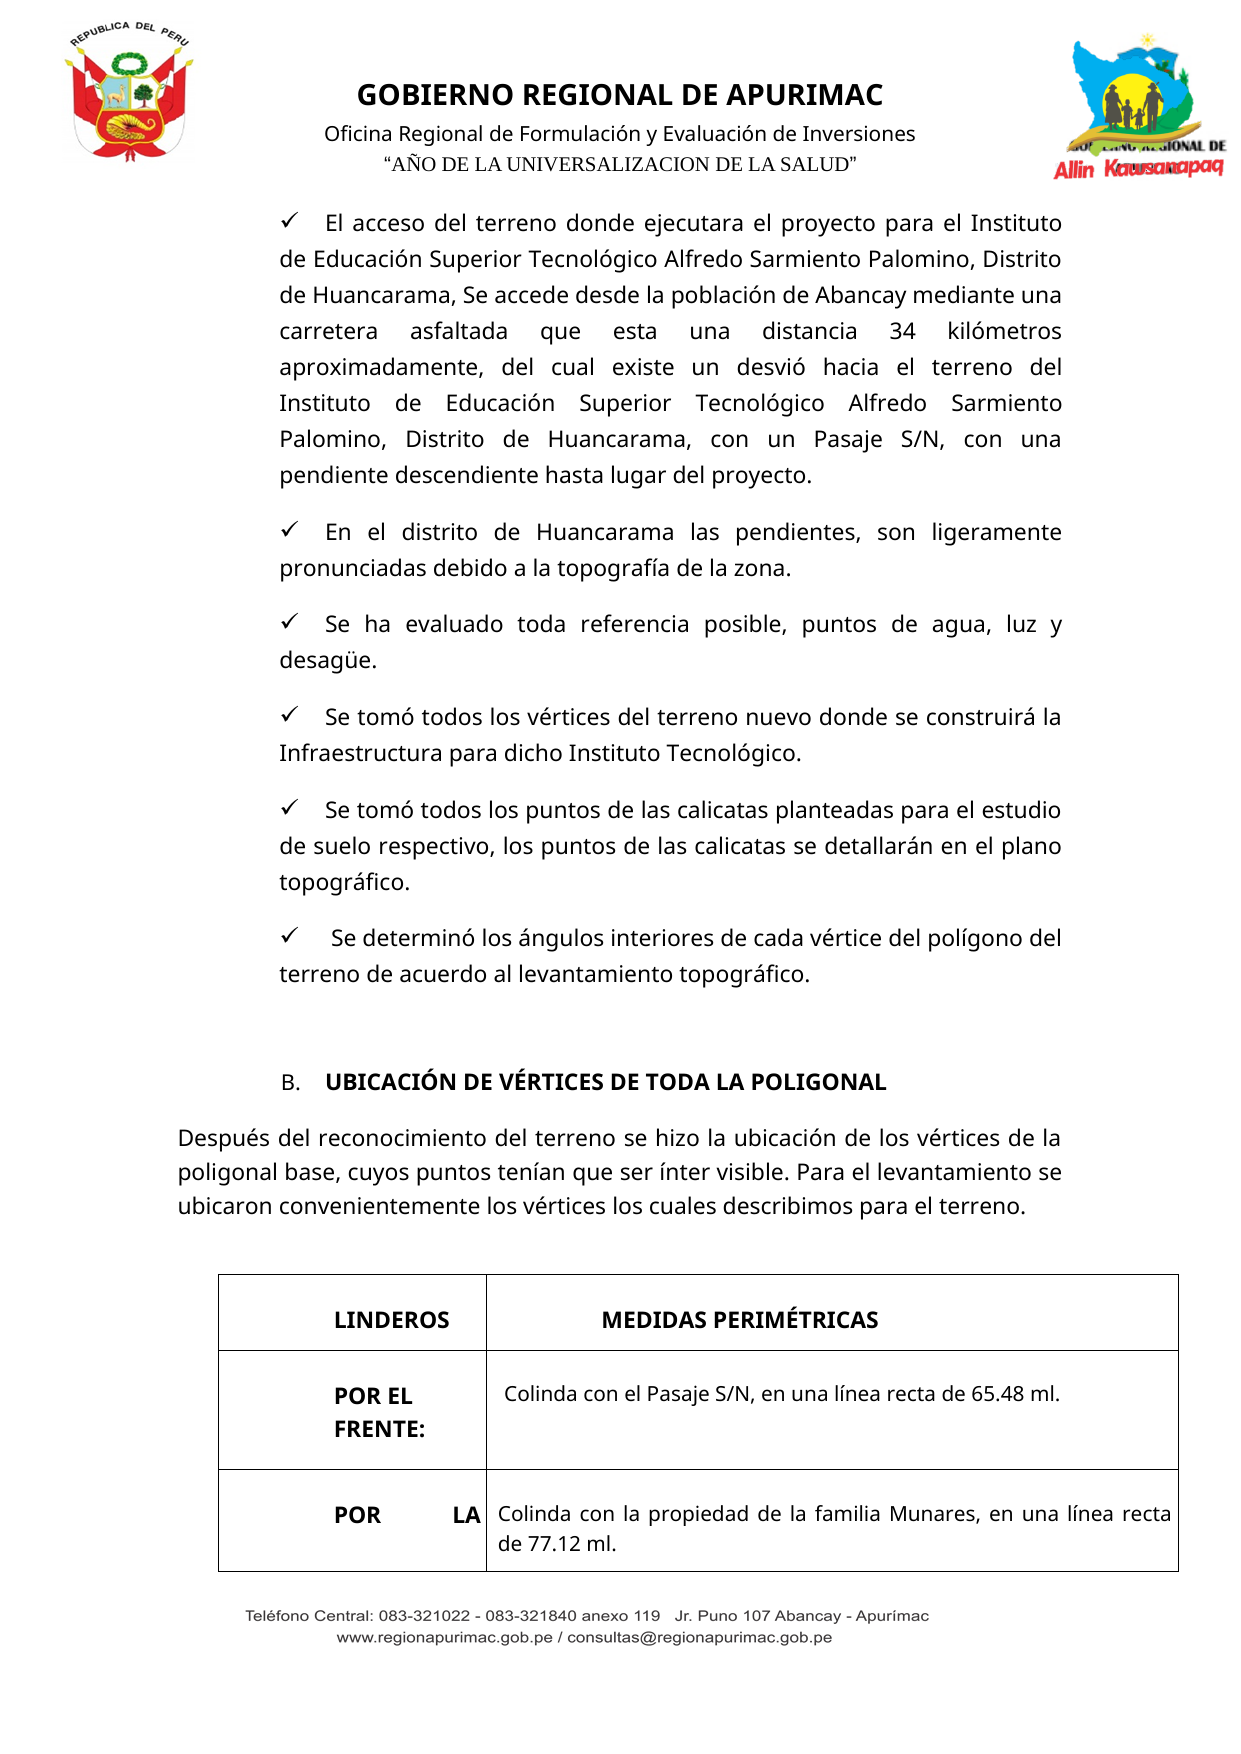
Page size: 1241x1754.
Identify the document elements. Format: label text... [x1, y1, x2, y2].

table_cell Colinda con la propiedad de la familia Munares, en una línea recta de 77.12 ml. [487, 1470, 1178, 1571]
table_header MEDIDAS PERIMÉTRICAS [487, 1275, 1178, 1350]
table_cell POR LA DERECHA ENTRANDO: [219, 1470, 486, 1571]
table_header LINDEROS [219, 1275, 486, 1350]
list Se determinó los ángulos interiores de cada vértice del polígono del terreno de acuerdo al levantamiento topográfico. [279, 922, 1063, 989]
list Se tomó todos los vértices del terreno nuevo donde se construirá la Infraestructura para dicho Instituto Tecnológico. [279, 701, 1063, 768]
list En el distrito de Huancarama las pendientes, son ligeramente pronunciadas debido a la topografía de la zona. [279, 516, 1063, 583]
list UBICACIÓN DE VÉRTICES DE TODA LA POLIGONAL [281, 1066, 1063, 1097]
list Se ha evaluado toda referencia posible, puntos de agua, luz y desagüe. [279, 608, 1063, 676]
picture [18, 13, 235, 170]
table_cell Colinda con el Pasaje S/N, en una línea recta de 65.48 ml. [487, 1351, 1178, 1469]
list Se tomó todos los puntos de las calicatas planteadas para el estudio de suelo respectivo, los puntos de las calicatas se detallarán en el plano topográfico. [279, 794, 1063, 897]
picture [1046, 32, 1241, 197]
table_cell POR EL FRENTE: [219, 1351, 486, 1469]
text Después del reconocimiento del terreno se hizo la ubicación de los vértices de la poligonal base, cuyos puntos tenían que ser ínter visible. Para el levantamiento se ubicaron convenientemente los vértices los cuales describimos para el terreno. [177, 1122, 1063, 1221]
picture [245, 1572, 995, 1681]
list El acceso del terreno donde ejecutara el proyecto para el Instituto de Educación Superior Tecnológico Alfredo Sarmiento Palomino, Distrito de Huancarama, Se accede desde la población de Abancay mediante una carretera asfaltada que esta una distancia 34 kilómetros aproximadamente, del cual existe un desvió hacia el terreno del Instituto de Educación Superior Tecnológico Alfredo Sarmiento Palomino, Distrito de Huancarama, con un Pasaje S/N, con una pendiente descendiente hasta lugar del proyecto. [279, 207, 1063, 490]
